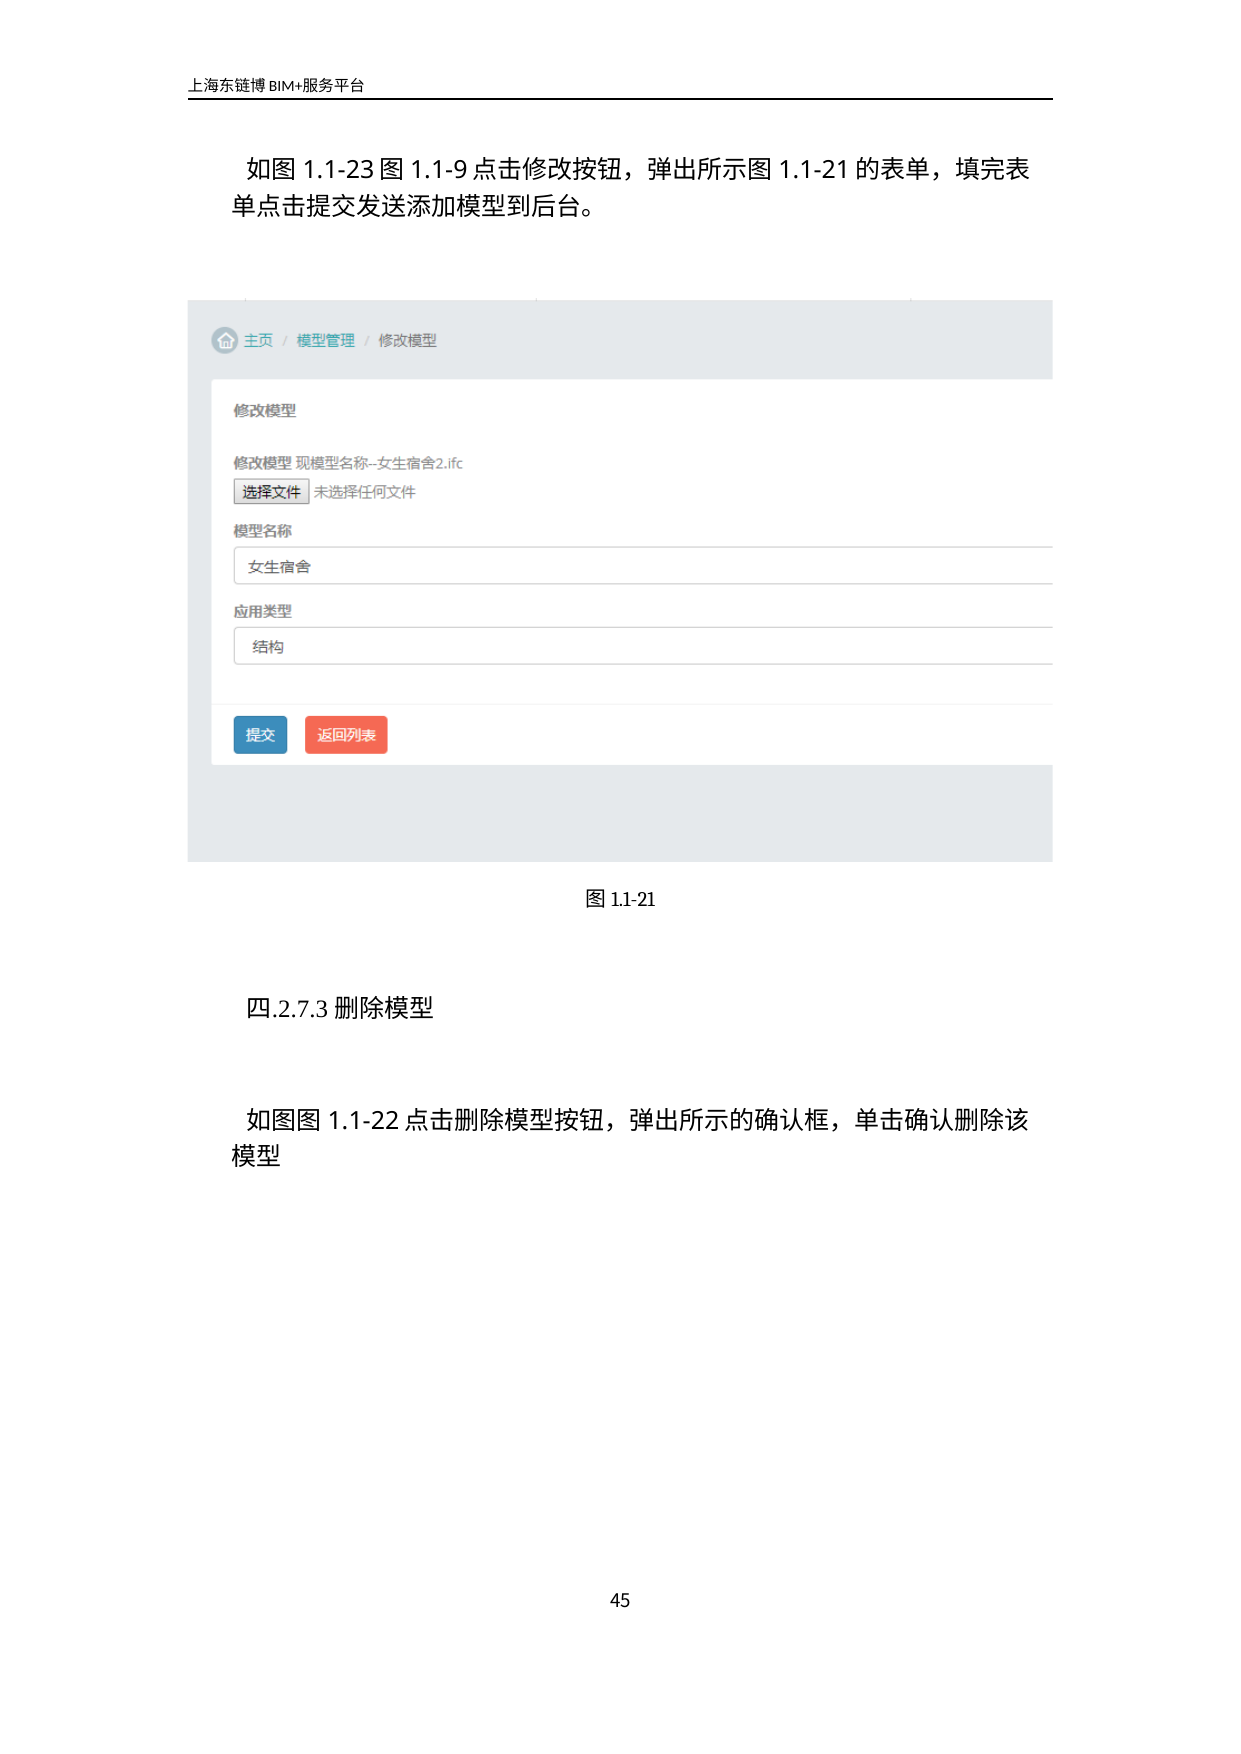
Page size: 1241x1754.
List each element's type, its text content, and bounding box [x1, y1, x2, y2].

picture [187, 298, 1053, 862]
text 删除模型 [247, 988, 1053, 1025]
